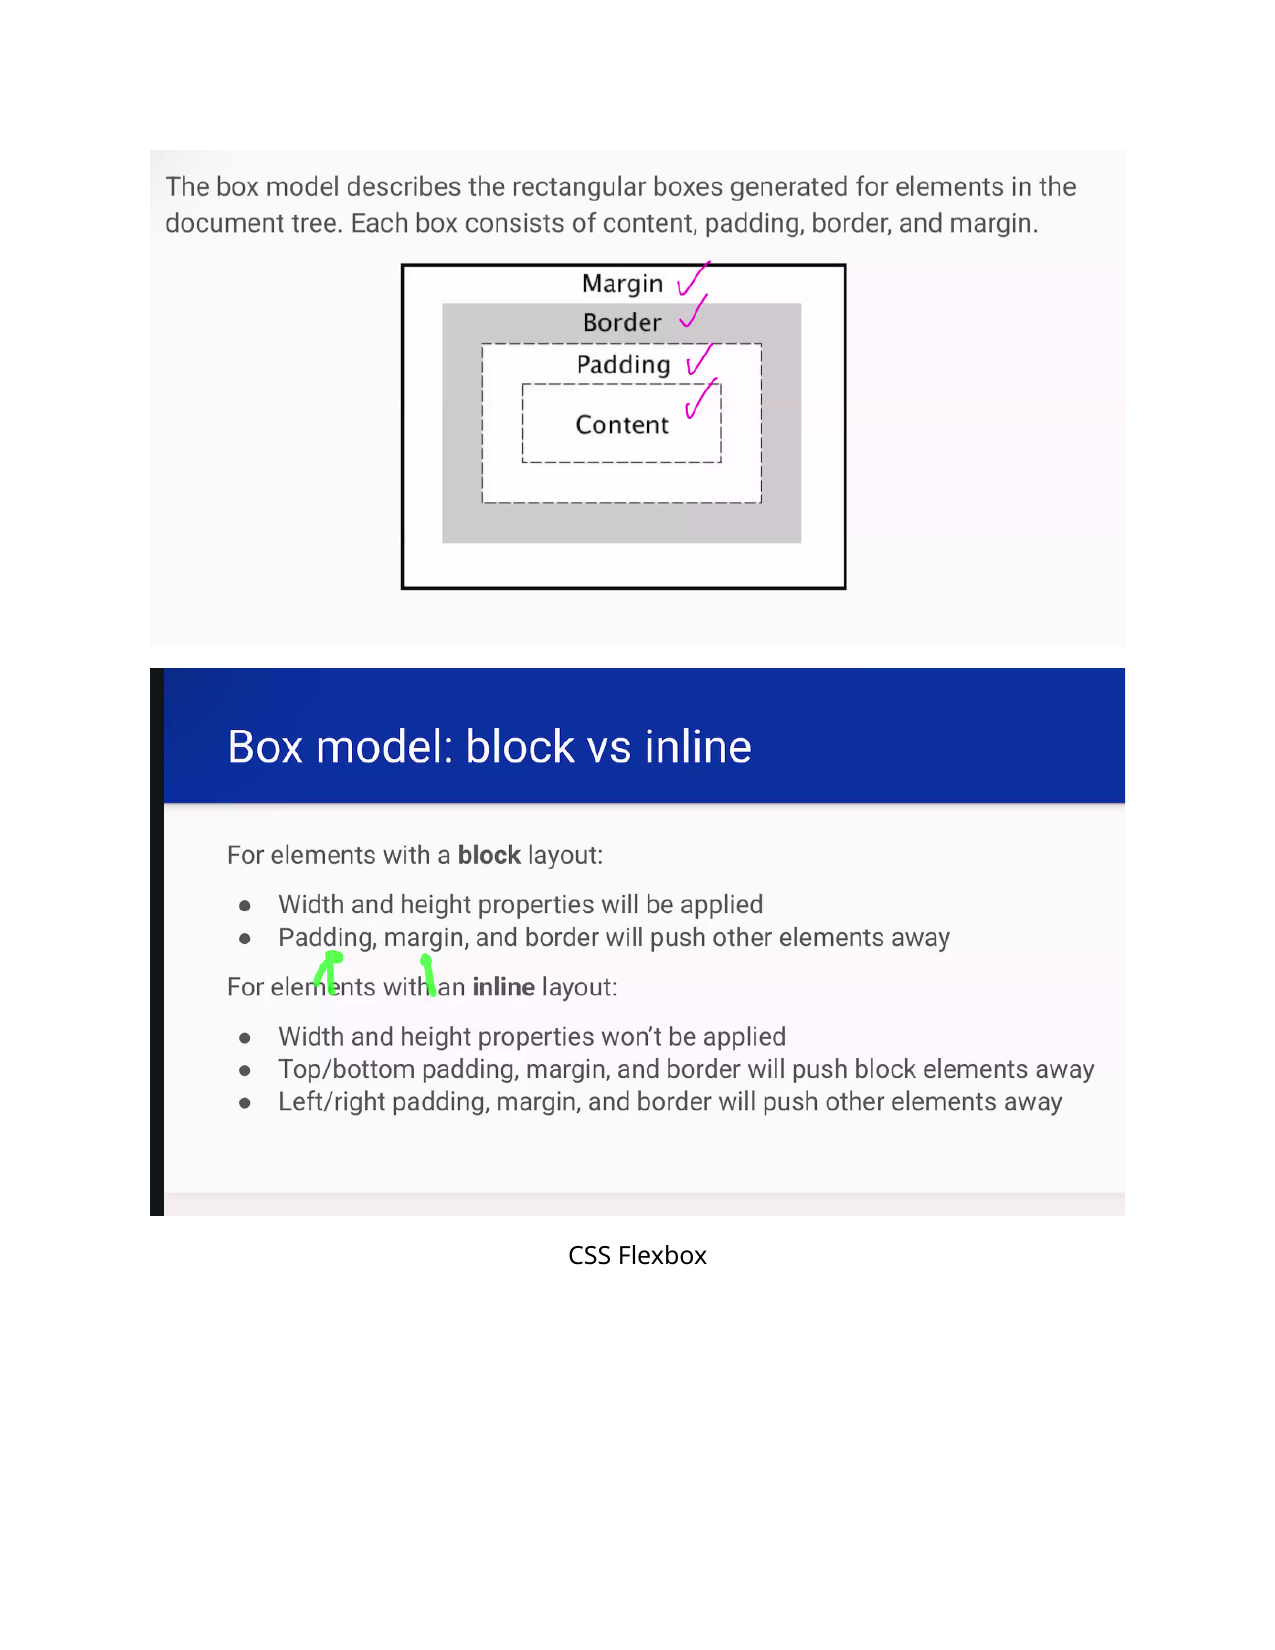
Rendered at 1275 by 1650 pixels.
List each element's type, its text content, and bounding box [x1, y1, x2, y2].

text CSS Flexbox [150, 1238, 1125, 1272]
picture [150, 668, 1125, 1216]
picture [150, 150, 1125, 647]
